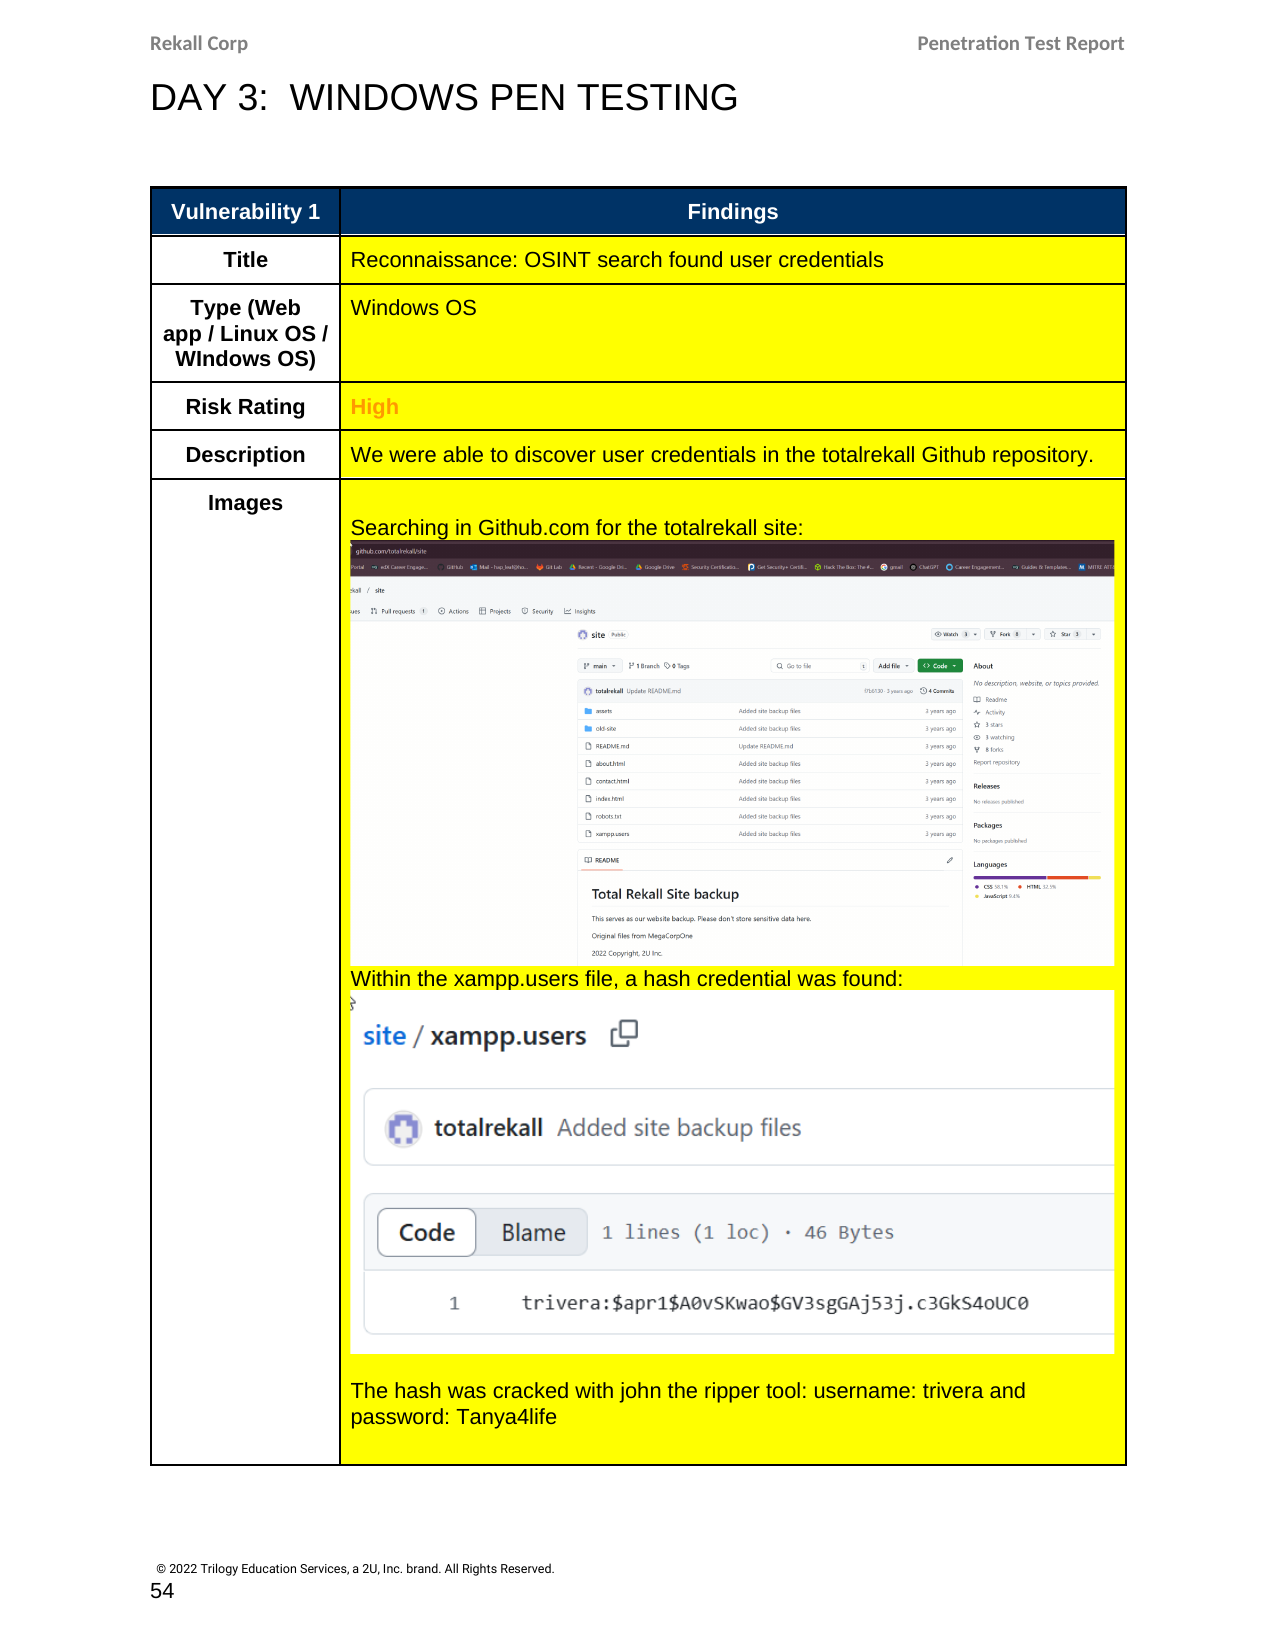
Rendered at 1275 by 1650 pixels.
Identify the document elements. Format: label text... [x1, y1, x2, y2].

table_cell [341, 480, 1125, 1464]
table_cell High [341, 383, 1125, 429]
table_header Findings [341, 189, 1125, 234]
table_cell We were able to discover user credentials in the totalrekall Github repository. [341, 431, 1125, 477]
text DAY 3: WINDOWS PEN TESTING [150, 75, 1125, 118]
table_cell Windows OS [341, 285, 1125, 381]
table_cell Images [152, 480, 339, 1464]
picture [350, 990, 1115, 1354]
table_header Vulnerability 1 [152, 189, 339, 234]
table_cell Type (Web app / Linux OS / WIndows OS) [152, 285, 339, 381]
picture [350, 540, 1115, 966]
table_cell Reconnaissance: OSINT search found user credentials [341, 237, 1125, 283]
table_cell Risk Rating [152, 383, 339, 429]
table_cell Description [152, 431, 339, 477]
table_cell Title [152, 237, 339, 283]
